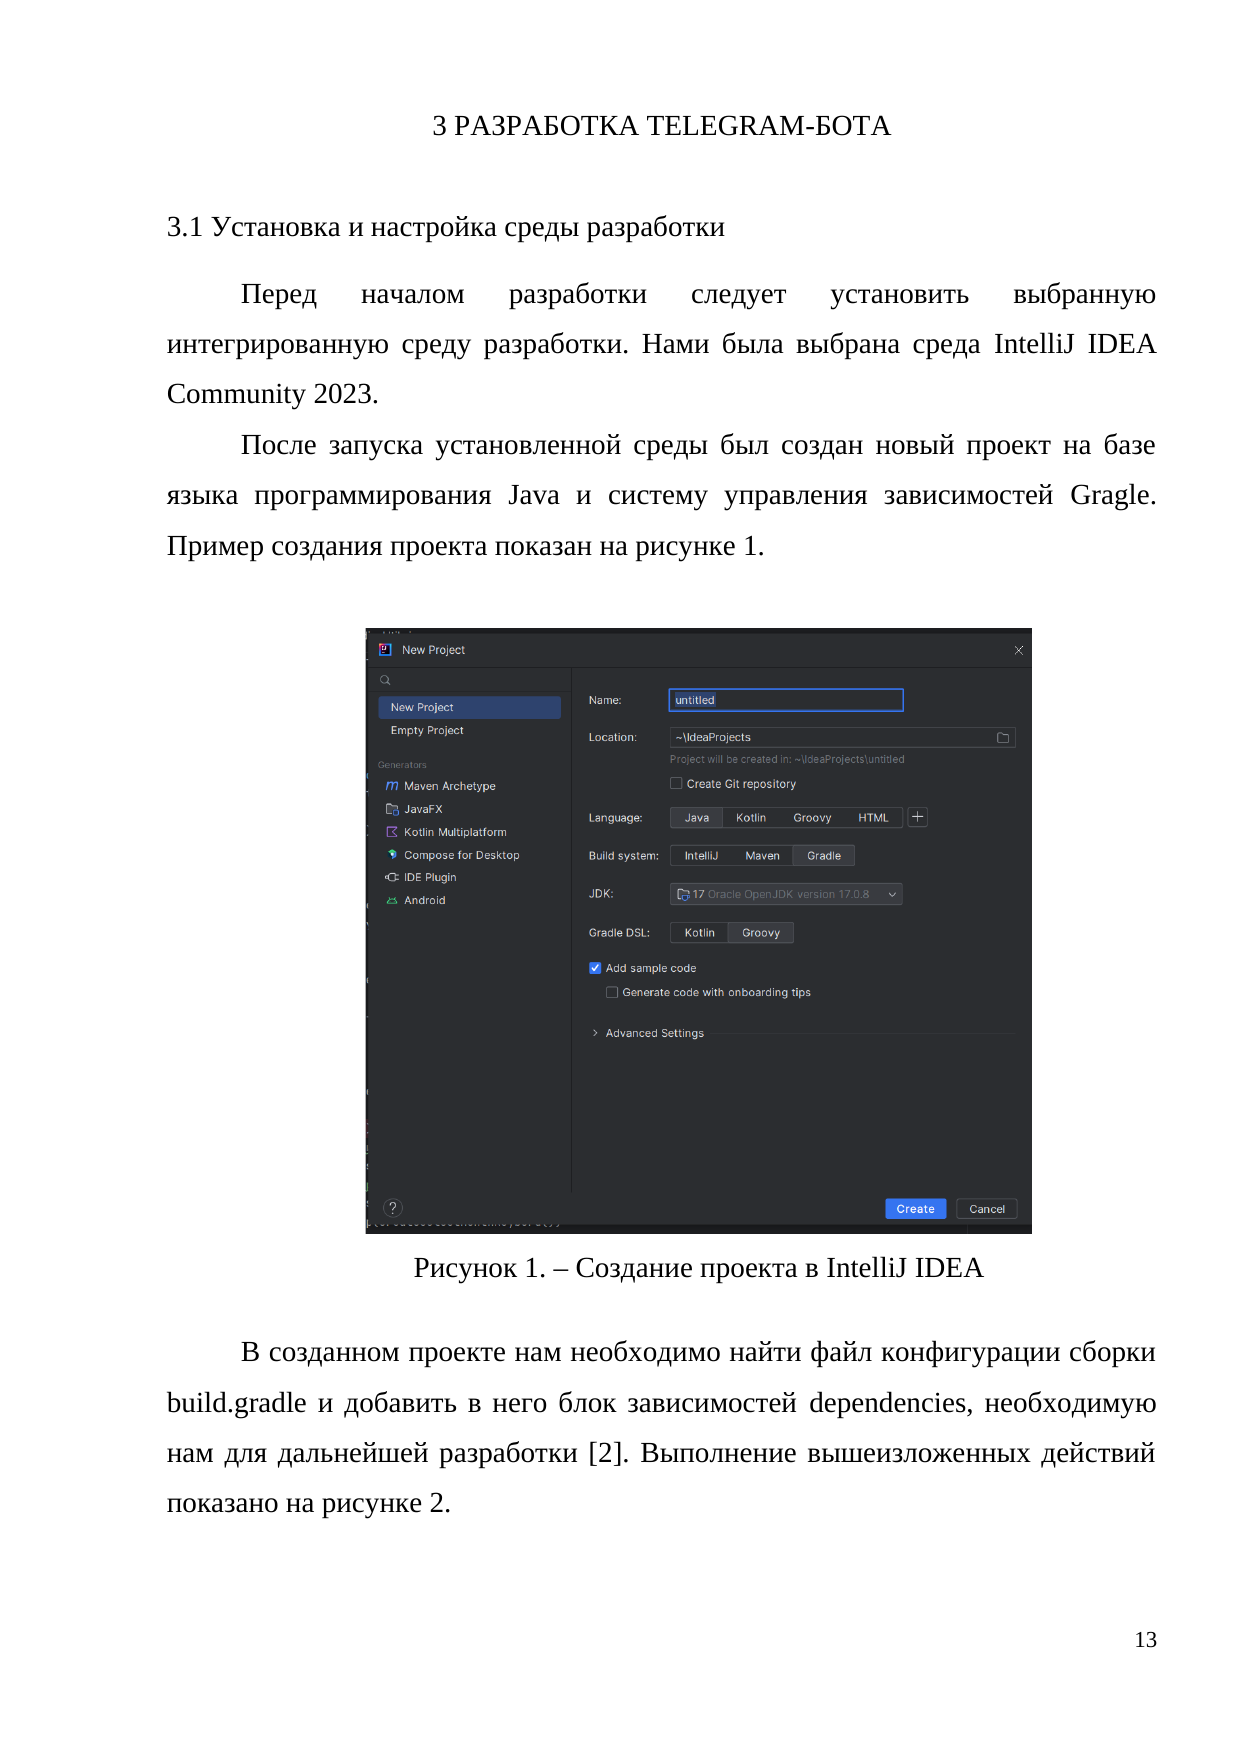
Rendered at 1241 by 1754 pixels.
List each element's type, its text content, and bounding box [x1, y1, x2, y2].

text 3 РАЗРАБОТКА TELEGRAM-БОТА [167, 108, 1157, 142]
text В созданном проекте нам необходимо найти файл конфигурации сборки build.gradle и добавить в него блок зависимостей dependencies, необходимую нам для дальнейшей разработки [2]. Выполнение вышеизложенных действий показано на рисунке 2. [167, 1334, 1157, 1519]
picture [365, 628, 1032, 1234]
text Рисунок 1. – Создание проекта в IntelliJ IDEA [167, 1251, 1157, 1284]
text После запуска установленной среды был создан новый проект на базе языка программирования Java и систему управления зависимостей Gragle. Пример создания проекта показан на рисунке 1. [167, 427, 1157, 561]
text Перед началом разработки следует установить выбранную интегрированную среду разработки. Нами была выбрана среда IntelliJ IDEA Community 2023. [167, 276, 1157, 410]
text 3.1 Установка и настройка среды разработки [167, 209, 1157, 242]
